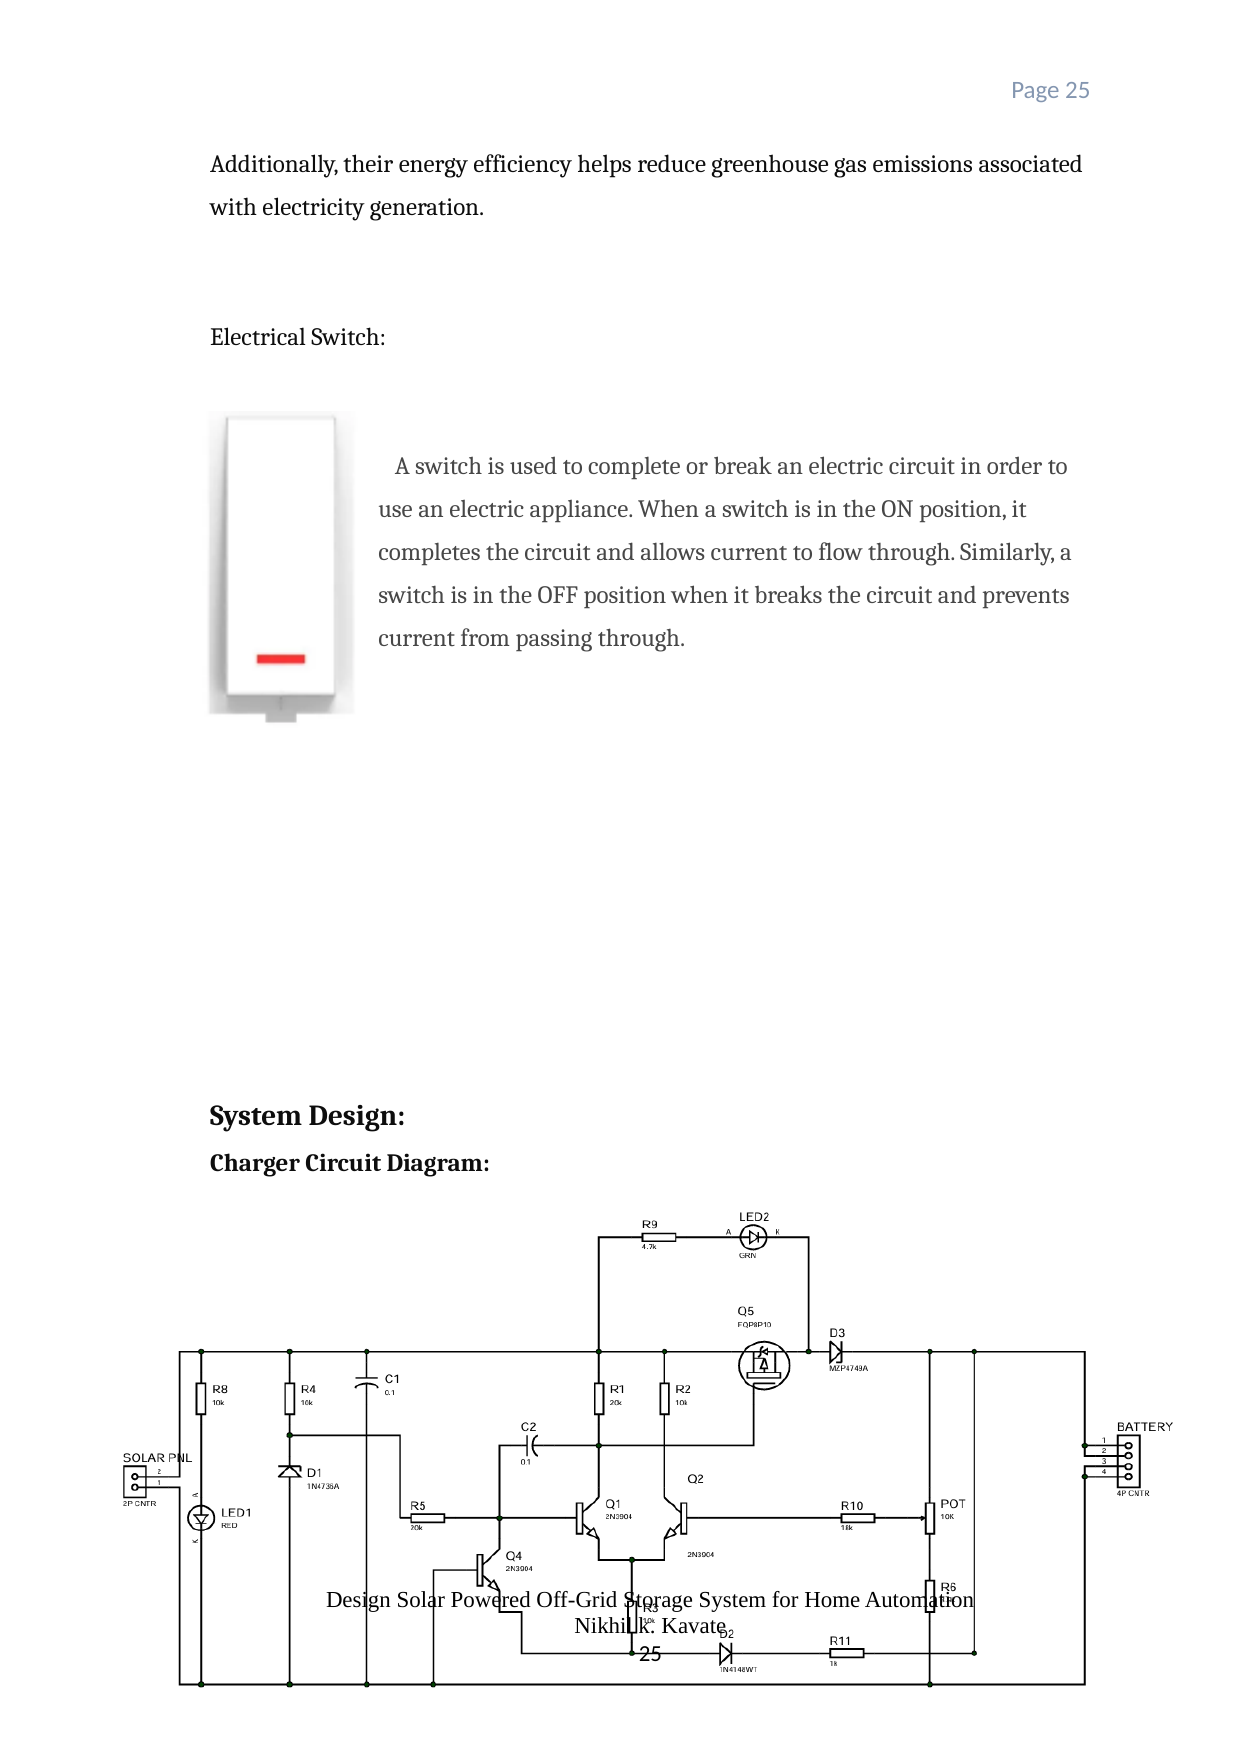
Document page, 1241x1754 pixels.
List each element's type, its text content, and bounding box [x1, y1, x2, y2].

picture [109, 1205, 1175, 1694]
text System Design: [210, 1099, 1090, 1132]
text A switch is used to complete or break an electric circuit in order to use an electric appliance. When a switch is in the ON position, it completes the circuit and allows current to flow through. Similarly, a switch is in the OFF position when it breaks the circuit and prevents current from passing through. [360, 452, 1090, 653]
text Charger Circuit Diagram: [210, 1149, 1090, 1178]
picture [201, 411, 360, 728]
text Electrical Switch: [210, 322, 1090, 351]
